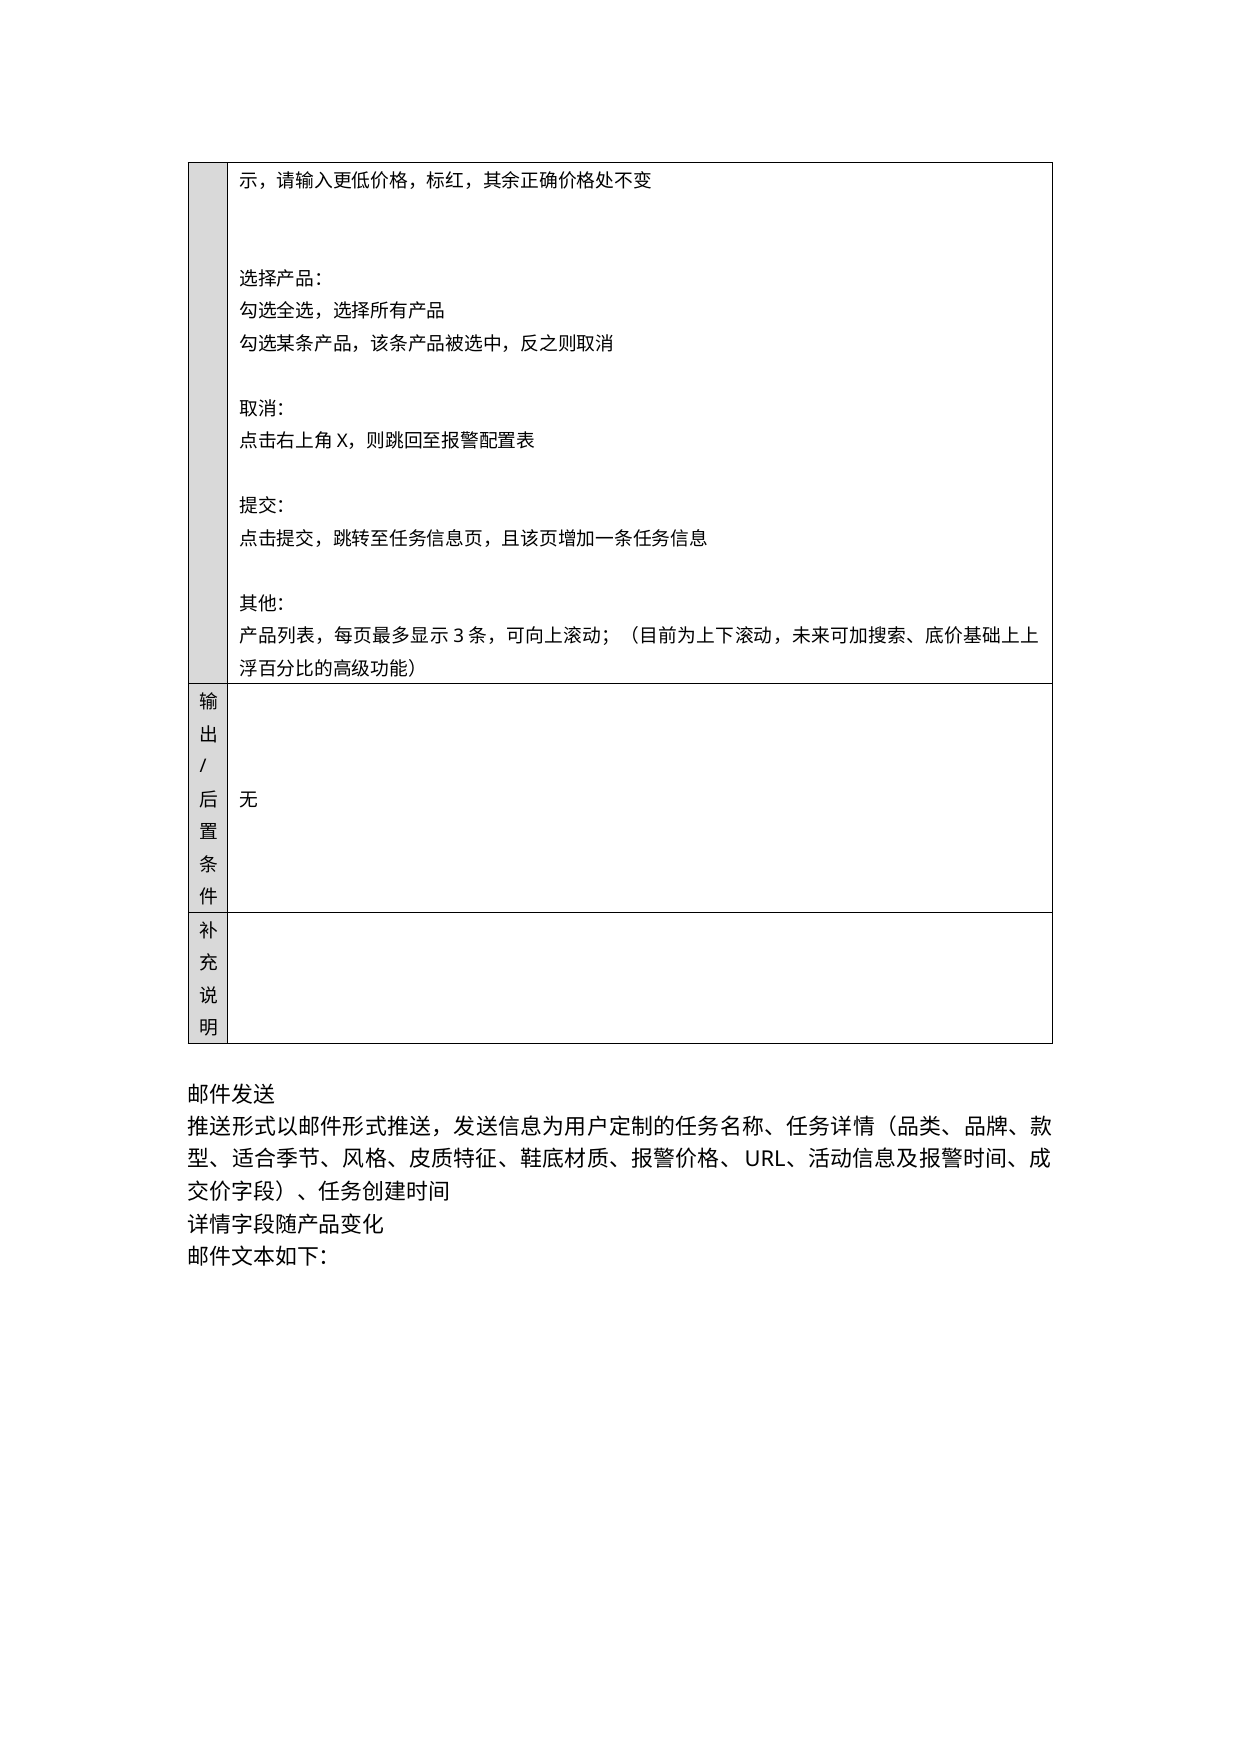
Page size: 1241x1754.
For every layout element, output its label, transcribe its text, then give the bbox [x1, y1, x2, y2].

table_cell [228, 913, 1052, 1043]
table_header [228, 163, 1052, 683]
table_cell 补充说明 [189, 913, 227, 1043]
text 邮件文本如下： [187, 1239, 1053, 1271]
text 推送形式以邮件形式推送，发送信息为用户定制的任务名称、任务详情（品类、品牌、款型、适合季节、风格、皮质特征、鞋底材质、报警价格、URL、活动信息及报警时间、成交价字段）、任务创建时间 [187, 1109, 1053, 1206]
text 邮件发送 [187, 1076, 1053, 1109]
text 详情字段随产品变化 [187, 1206, 1053, 1239]
table_cell 输出/后置条件 [189, 684, 227, 912]
table_header 需求描述 [189, 163, 227, 683]
table_cell 无 [228, 684, 1052, 912]
